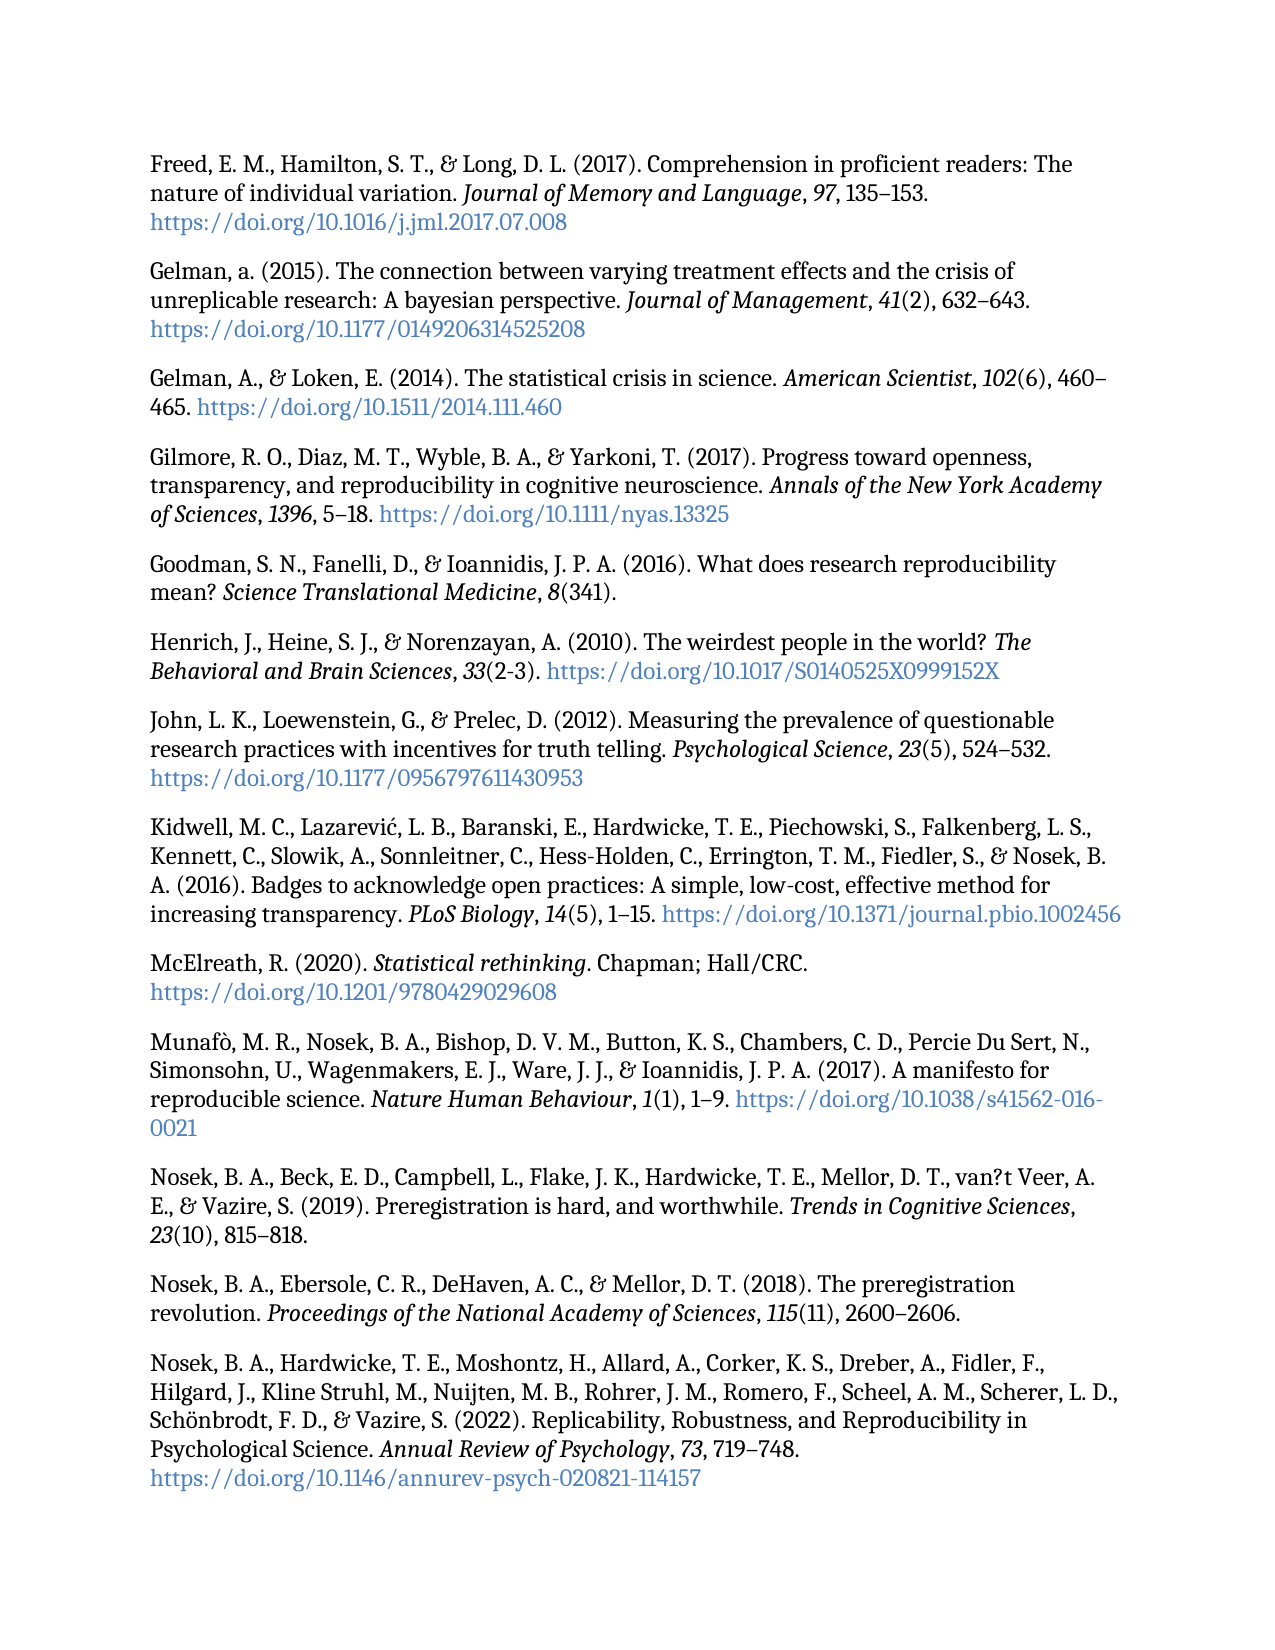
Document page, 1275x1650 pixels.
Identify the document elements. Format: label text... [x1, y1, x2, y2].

text Gilmore, R. O., Diaz, M. T., Wyble, B. A., & Yarkoni, T. (2017). Progress toward openness, transparency, and reproducibility in cognitive neuroscience. Annals of the New York Academy of Sciences, 1396, 5–18. https://doi.org/10.1111/nyas.13325 [150, 442, 1125, 529]
text John, L. K., Loewenstein, G., & Prelec, D. (2012). Measuring the prevalence of questionable research practices with incentives for truth telling. Psychological Science, 23(5), 524–532. https://doi.org/10.1177/0956797611430953 [150, 706, 1125, 792]
text Kidwell, M. C., Lazarević, L. B., Baranski, E., Hardwicke, T. E., Piechowski, S., Falkenberg, L. S., Kennett, C., Slowik, A., Sonnleitner, C., Hess-Holden, C., Errington, T. M., Fiedler, S., & Nosek, B. A. (2016). Badges to acknowledge open practices: A simple, low-cost, effective method for increasing transparency. PLoS Biology, 14(5), 1–15. https://doi.org/10.1371/journal.pbio.1002456 [150, 813, 1125, 928]
text Gelman, a. (2015). The connection between varying treatment effects and the crisis of unreplicable research: A bayesian perspective. Journal of Management, 41(2), 632–643. https://doi.org/10.1177/0149206314525208 [150, 257, 1125, 343]
text Nosek, B. A., Hardwicke, T. E., Moshontz, H., Allard, A., Corker, K. S., Dreber, A., Fidler, F., Hilgard, J., Kline Struhl, M., Nuijten, M. B., Rohrer, J. M., Romero, F., Scheel, A. M., Scherer, L. D., Schönbrodt, F. D., & Vazire, S. (2022). Replicability, Robustness, and Reproducibility in Psychological Science. Annual Review of Psychology, 73, 719–748. https://doi.org/10.1146/annurev-psych-020821-114157 [150, 1349, 1125, 1492]
text Munafò, M. R., Nosek, B. A., Bishop, D. V. M., Button, K. S., Chambers, C. D., Percie Du Sert, N., Simonsohn, U., Wagenmakers, E. J., Ware, J. J., & Ioannidis, J. P. A. (2017). A manifesto for reproducible science. Nature Human Behaviour, 1(1), 1–9. https://doi.org/10.1038/s41562-016-0021 [150, 1027, 1125, 1142]
text McElreath, R. (2020). Statistical rethinking. Chapman; Hall/CRC. https://doi.org/10.1201/9780429029608 [150, 949, 1125, 1007]
text Freed, E. M., Hamilton, S. T., & Long, D. L. (2017). Comprehension in proficient readers: The nature of individual variation. Journal of Memory and Language, 97, 135–153. https://doi.org/10.1016/j.jml.2017.07.008 [150, 150, 1125, 236]
text Gelman, A., & Loken, E. (2014). The statistical crisis in science. American Scientist, 102(6), 460–465. https://doi.org/10.1511/2014.111.460 [150, 364, 1125, 422]
text Henrich, J., Heine, S. J., & Norenzayan, A. (2010). The weirdest people in the world? The Behavioral and Brain Sciences, 33(2-3). https://doi.org/10.1017/S0140525X0999152X [150, 628, 1125, 685]
text Goodman, S. N., Fanelli, D., & Ioannidis, J. P. A. (2016). What does research reproducibility mean? Science Translational Medicine, 8(341). [150, 549, 1125, 607]
text Nosek, B. A., Beck, E. D., Campbell, L., Flake, J. K., Hardwicke, T. E., Mellor, D. T., van?t Veer, A. E., & Vazire, S. (2019). Preregistration is hard, and worthwhile. Trends in Cognitive Sciences, 23(10), 815–818. [150, 1163, 1125, 1249]
text Nosek, B. A., Ebersole, C. R., DeHaven, A. C., & Mellor, D. T. (2018). The preregistration revolution. Proceedings of the National Academy of Sciences, 115(11), 2600–2606. [150, 1270, 1125, 1328]
